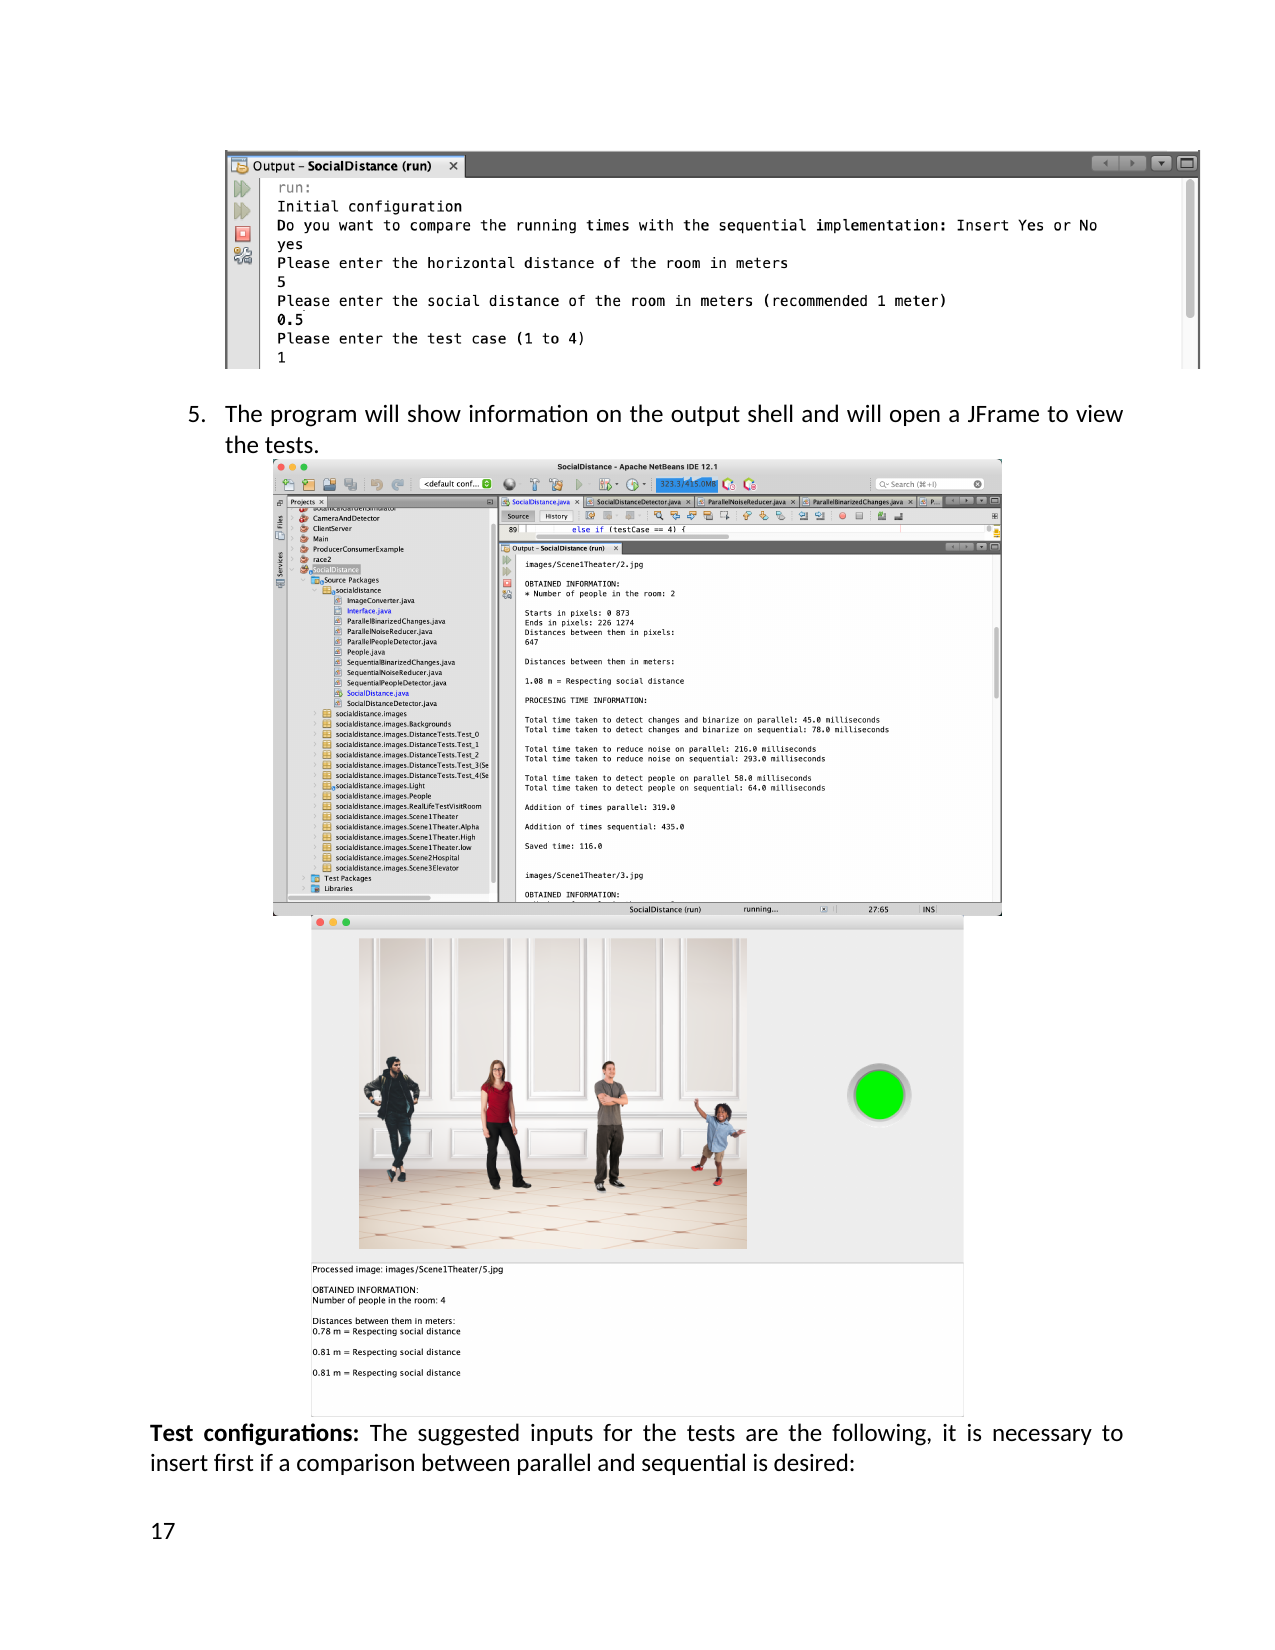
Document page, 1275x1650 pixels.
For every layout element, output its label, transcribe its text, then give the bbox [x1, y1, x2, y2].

picture [225, 150, 1200, 369]
text Test configurations: The suggested inputs for the tests are the following, it is necessary to insert first if a comparison between parallel and sequential is desired: [150, 1417, 1125, 1478]
picture [273, 459, 1002, 1417]
list The program will show information on the output shell and will open a JFrame to view the tests. [187, 399, 1125, 460]
